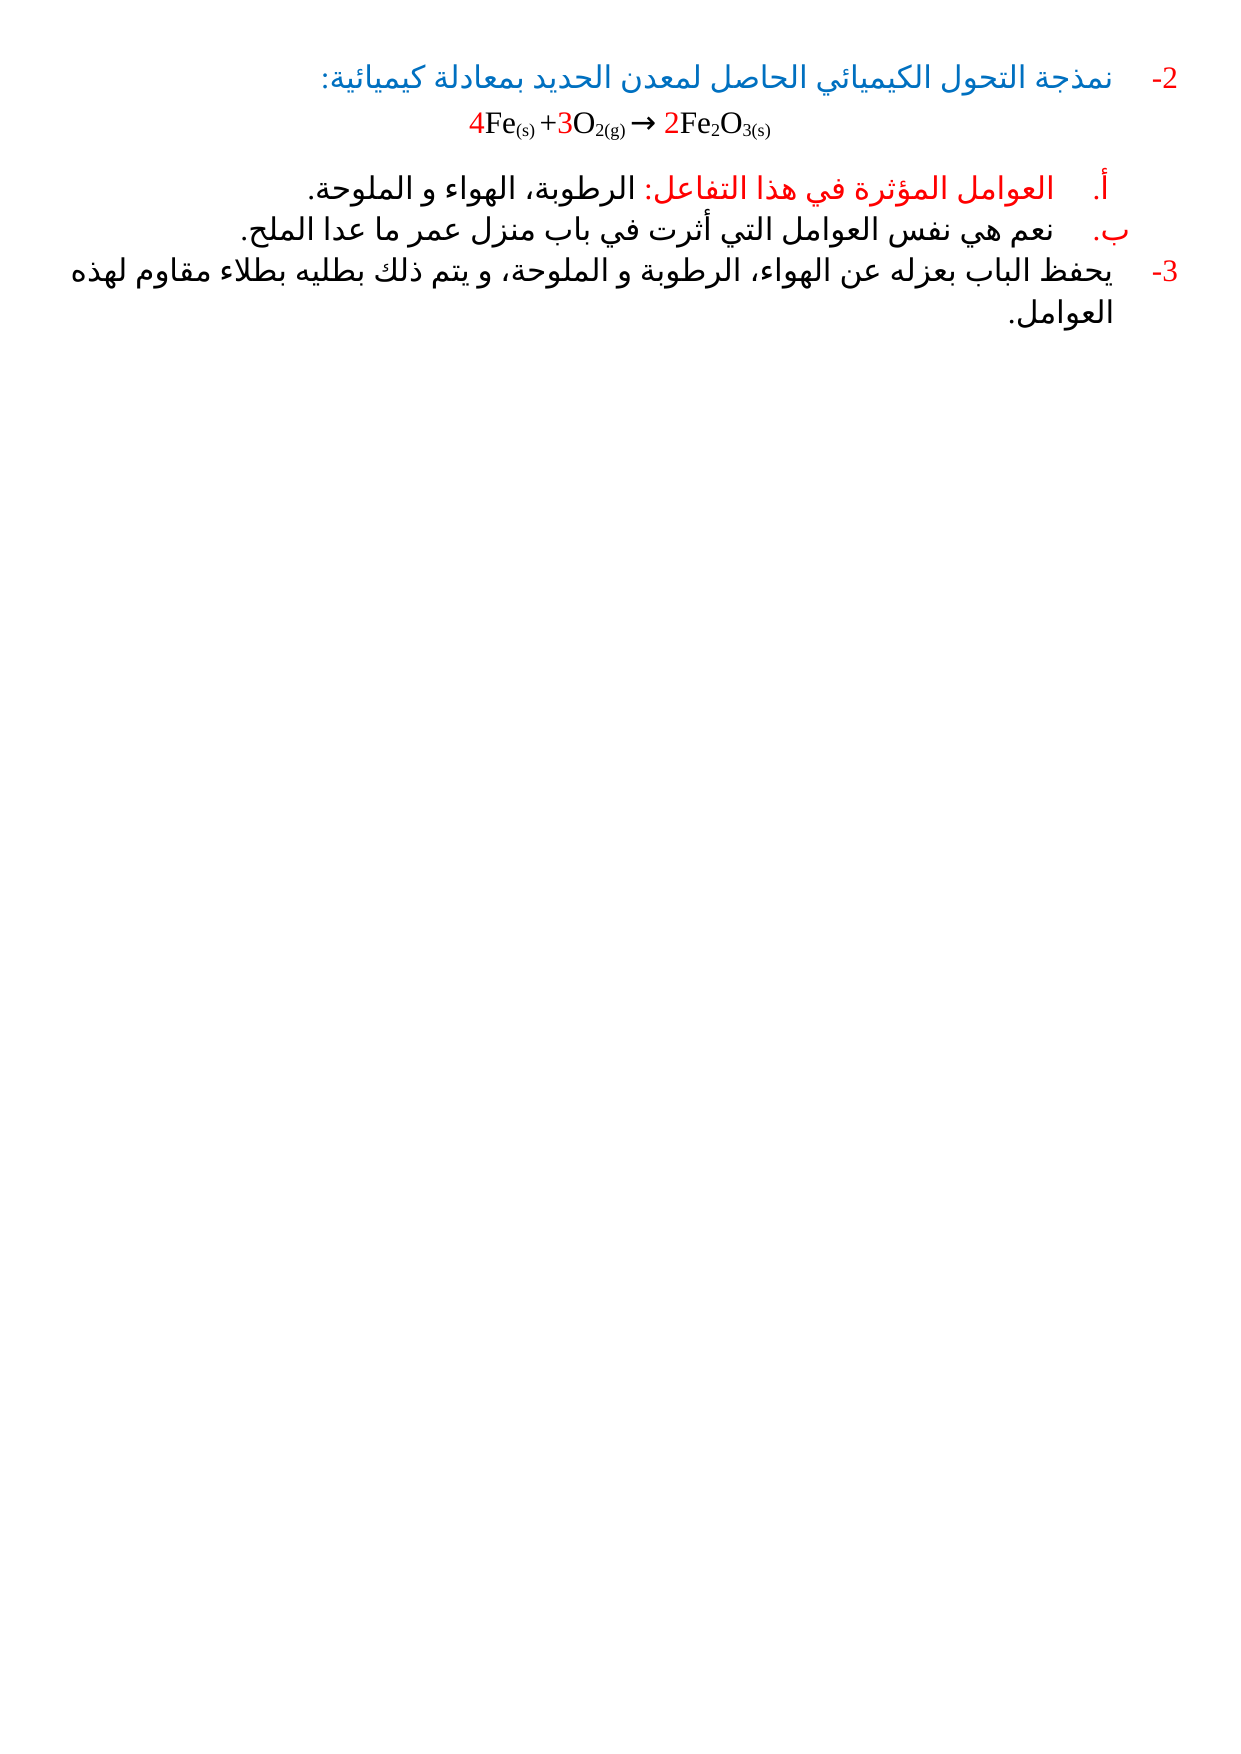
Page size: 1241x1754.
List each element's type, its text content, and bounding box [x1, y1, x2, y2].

list نعم هي نفس العوامل التي أثرت في باب منزل عمر ما عدا الملح. [59, 211, 1093, 247]
text 4Fe(s) +3O2(g) → 2Fe2O3(s) [59, 100, 1181, 143]
list نمذجة التحول الكيميائي الحاصل لمعدن الحديد بمعادلة كيميائية: [59, 59, 1152, 95]
list العوامل المؤثرة في هذا التفاعل: الرطوبة، الهواء و الملوحة. [59, 170, 1093, 206]
list يحفظ الباب بعزله عن الهواء، الرطوبة و الملوحة، و يتم ذلك بطليه بطلاء مقاوم لهذه العوامل. [59, 253, 1152, 330]
